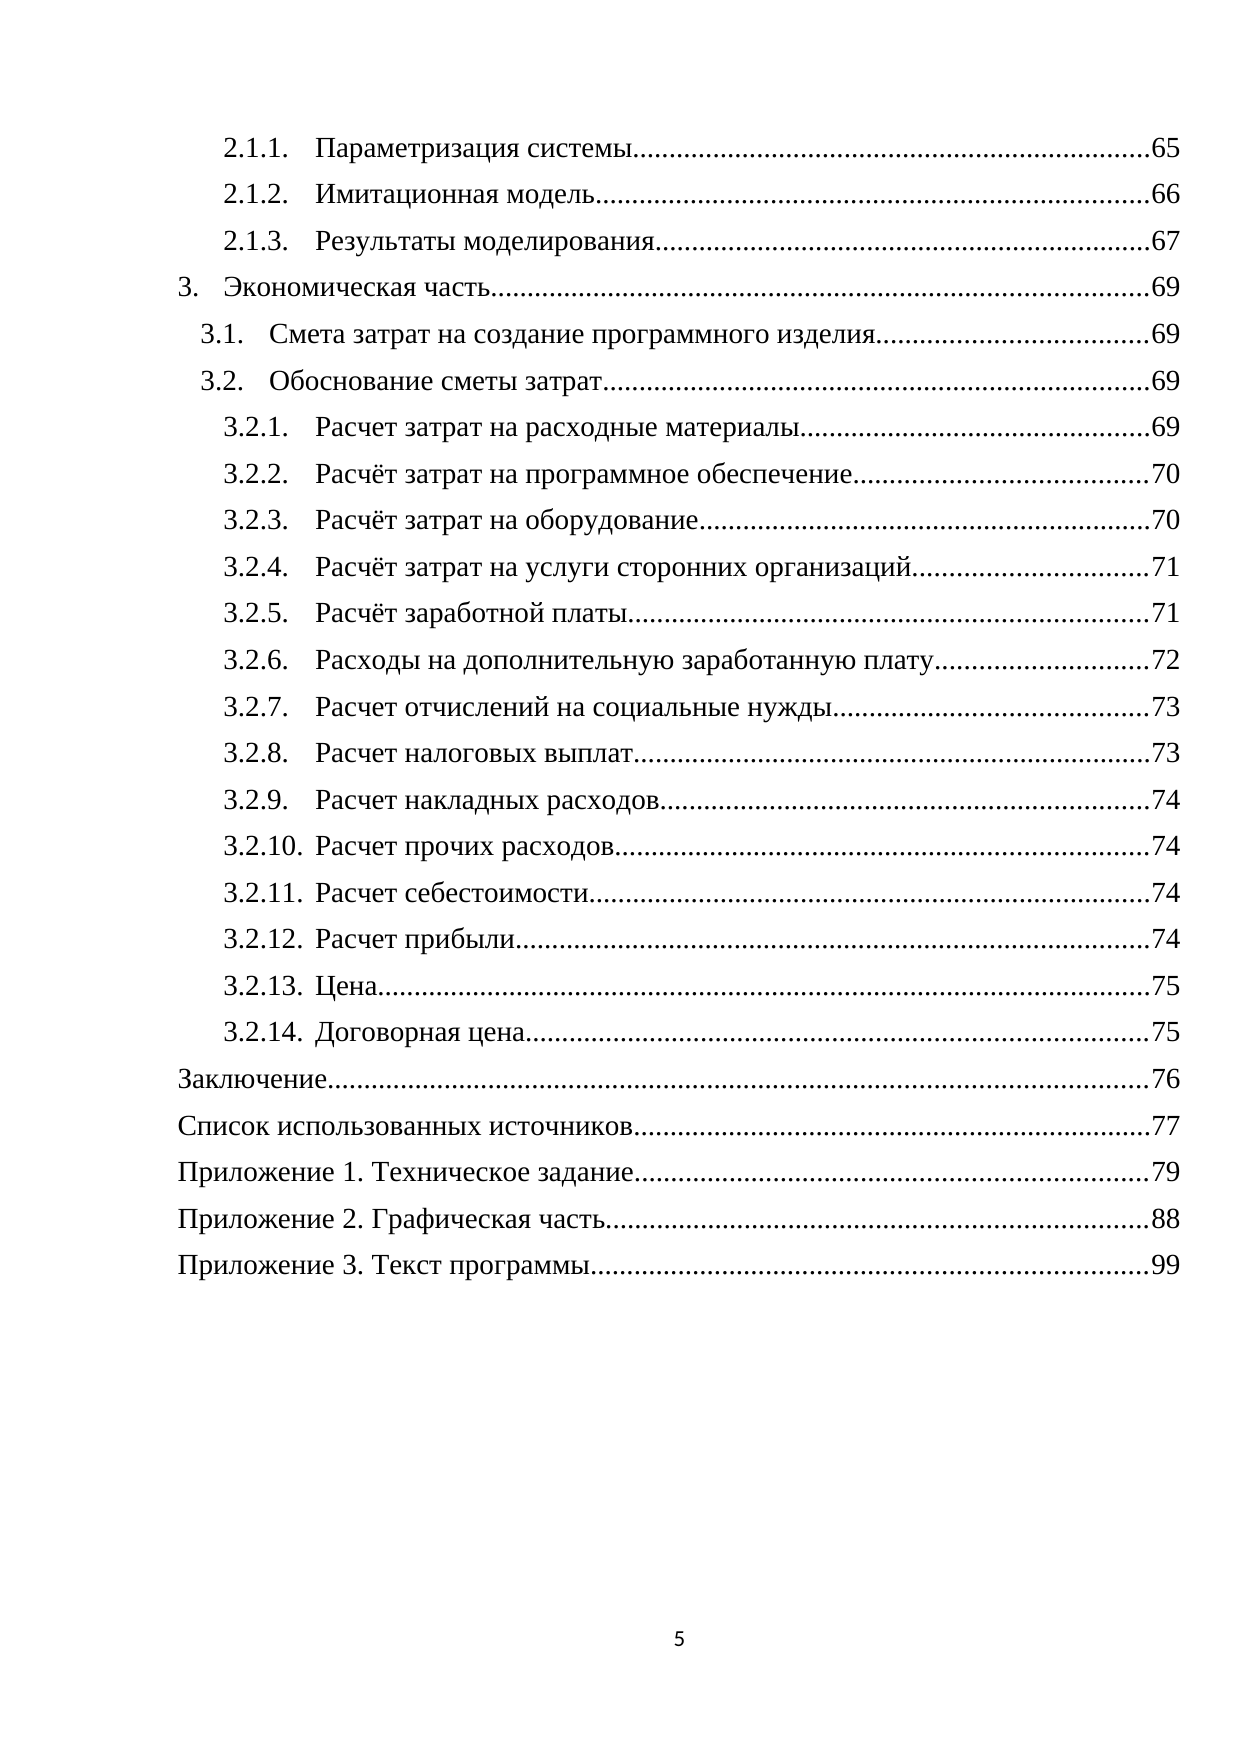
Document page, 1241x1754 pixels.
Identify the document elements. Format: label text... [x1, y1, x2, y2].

text 3.2.11. Расчет себестоимости 74 [223, 875, 1181, 908]
text 3.2.8. Расчет налоговых выплат 73 [223, 735, 1181, 769]
text 3.2.12. Расчет прибыли 74 [223, 921, 1181, 955]
text 3.2.10. Расчет прочих расходов 74 [223, 828, 1181, 862]
text 3.2.7. Расчет отчислений на социальные нужды 73 [223, 689, 1181, 722]
text 3.2.14. Договорная цена 75 [223, 1014, 1181, 1048]
text Заключение 76 [177, 1061, 1181, 1095]
text 3.2.9. Расчет накладных расходов 74 [223, 782, 1181, 815]
text 2.1.1. Параметризация системы 65 [223, 130, 1181, 163]
text 3.2.5. Расчёт заработной платы 71 [223, 596, 1181, 629]
text Приложение 3. Текст программы 99 [177, 1247, 1181, 1281]
text 3.2.3. Расчёт затрат на оборудование 70 [223, 502, 1181, 536]
text Список использованных источников 77 [177, 1108, 1181, 1141]
text 3. Экономическая часть 69 [177, 269, 1181, 303]
text 2.1.3. Результаты моделирования 67 [223, 223, 1181, 257]
text 3.2.2. Расчёт затрат на программное обеспечение 70 [223, 456, 1181, 489]
text 3.1. Смета затрат на создание программного изделия 69 [200, 316, 1181, 350]
text 3.2.13. Цена 75 [223, 968, 1181, 1002]
text 3.2.6. Расходы на дополнительную заработанную плату 72 [223, 642, 1181, 676]
text 3.2.1. Расчет затрат на расходные материалы 69 [223, 409, 1181, 443]
text Приложение 1. Техническое задание 79 [177, 1154, 1181, 1188]
text 3.2. Обоснование сметы затрат 69 [200, 363, 1181, 396]
text 3.2.4. Расчёт затрат на услуги сторонних организаций 71 [223, 549, 1181, 582]
text 2.1.2. Имитационная модель 66 [223, 176, 1181, 210]
text Приложение 2. Графическая часть 88 [177, 1201, 1181, 1234]
